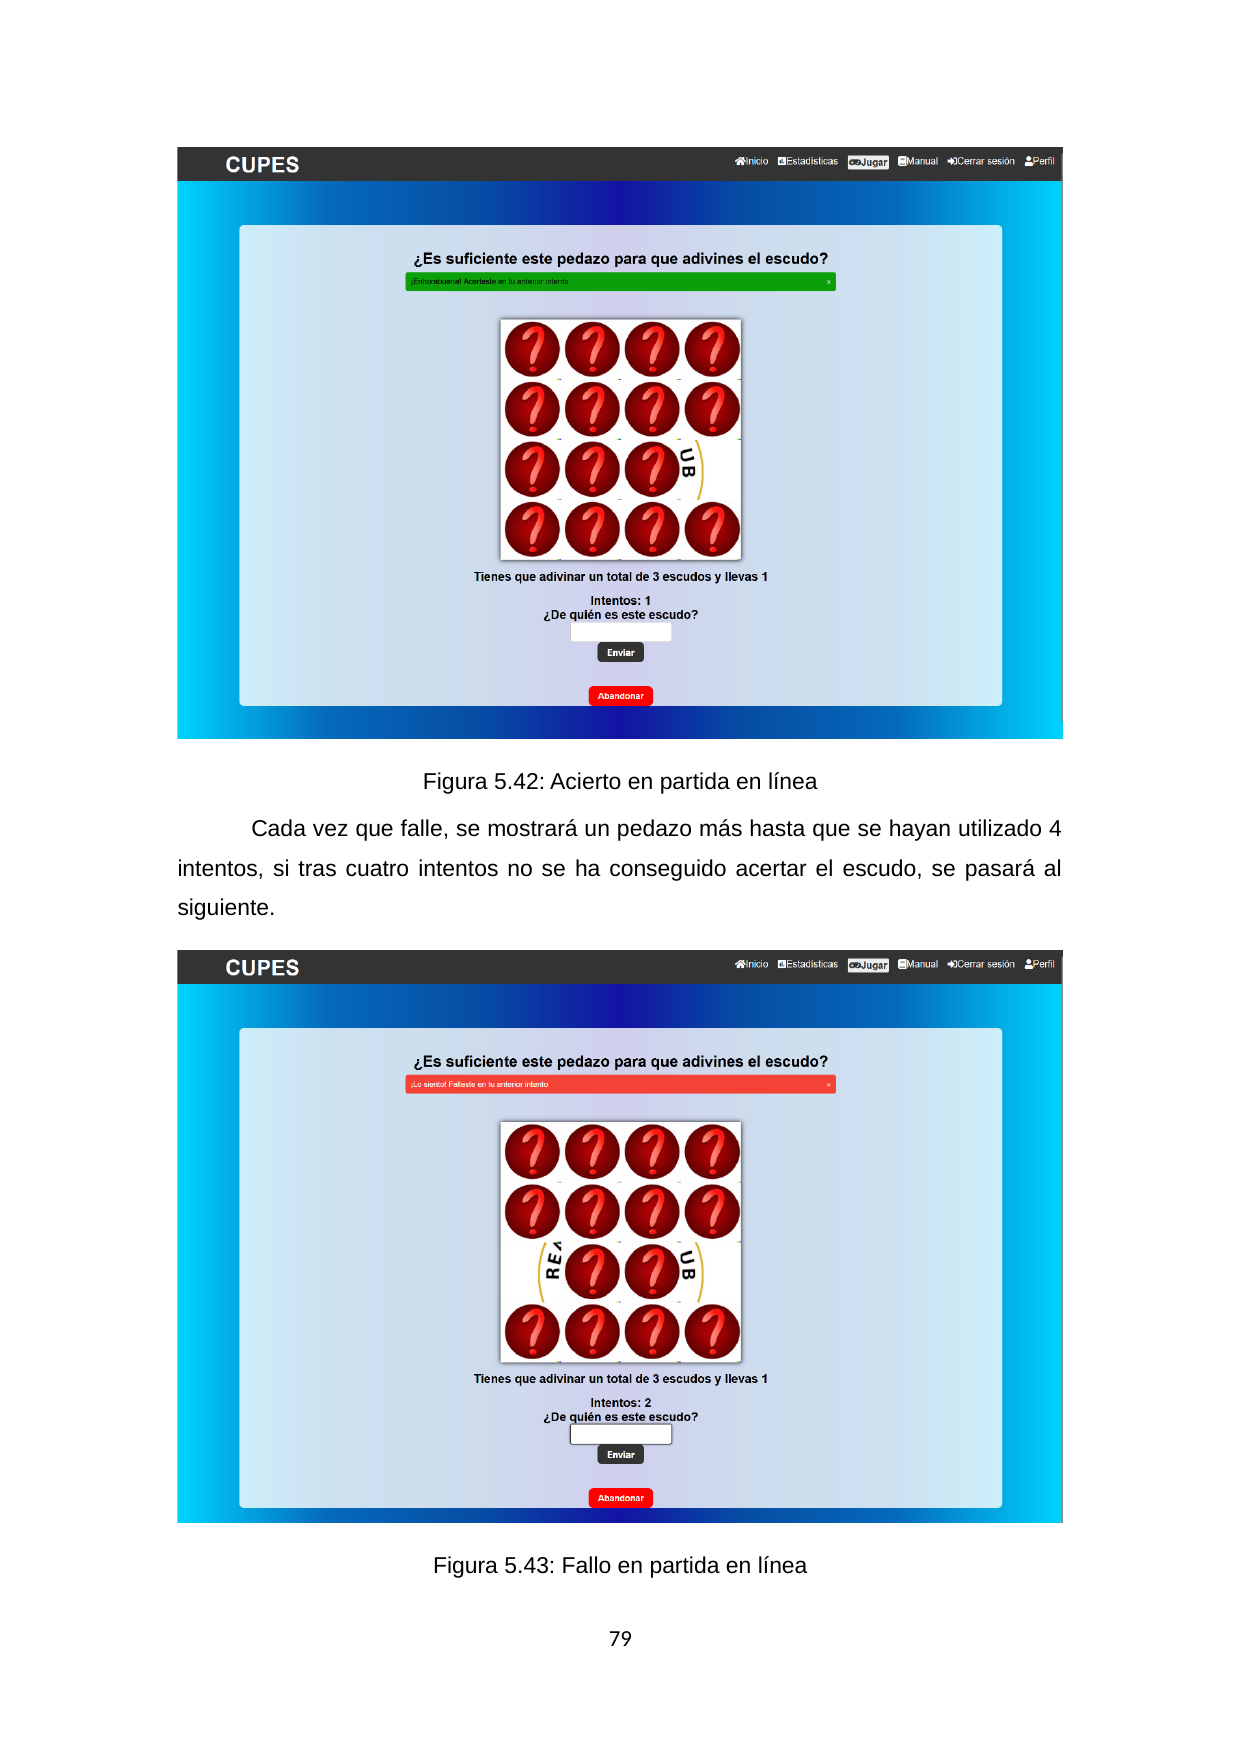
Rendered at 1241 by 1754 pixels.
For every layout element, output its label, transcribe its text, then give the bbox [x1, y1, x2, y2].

picture [177, 147, 1063, 739]
picture [177, 950, 1063, 1523]
text Cada vez que falle, se mostrará un pedazo más hasta que se hayan utilizado 4 intentos, si tras cuatro intentos no se ha conseguido acertar el escudo, se pasará al siguiente. [177, 815, 1063, 921]
